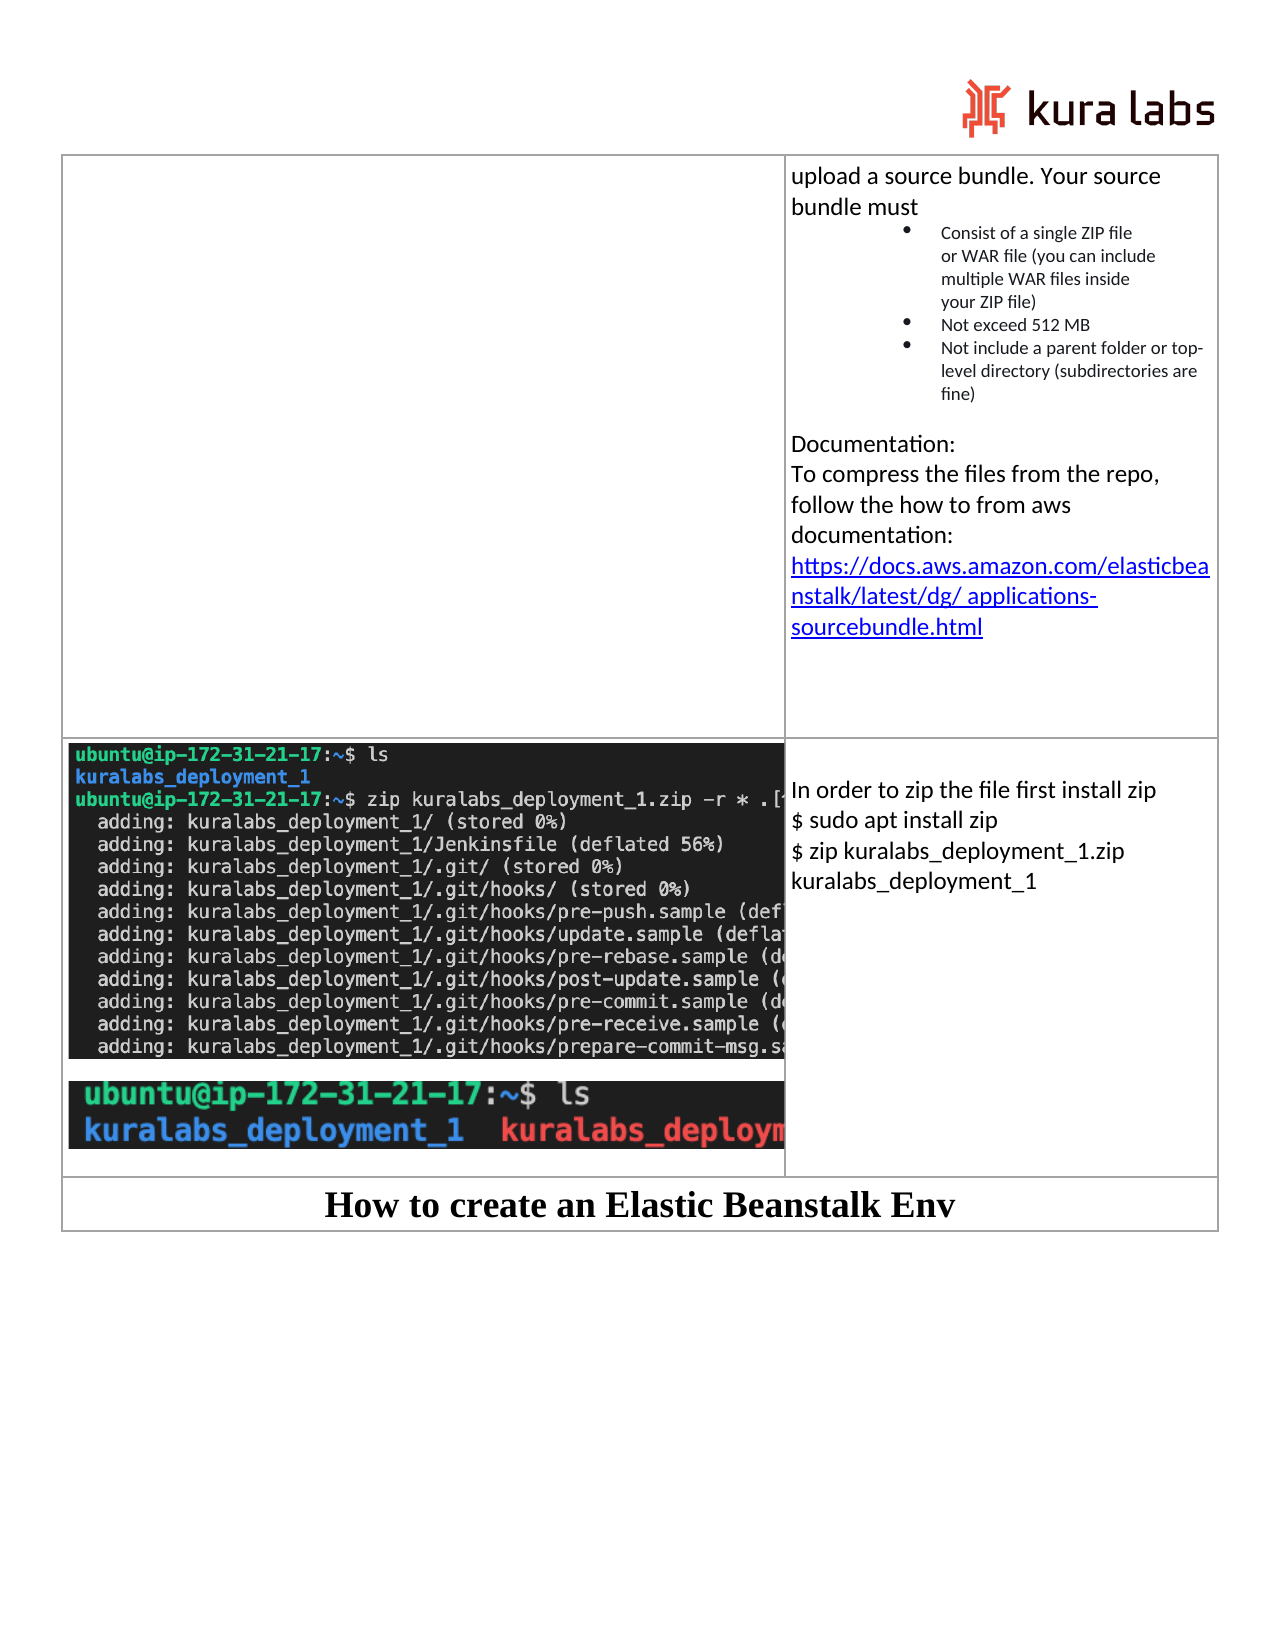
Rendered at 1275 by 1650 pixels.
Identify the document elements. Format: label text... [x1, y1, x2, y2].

table_cell [63, 156, 784, 737]
picture [68, 1081, 785, 1149]
table_cell In order to zip the file first install zip $ sudo apt install zip $ zip kuralabs_deployment_1.zip kuralabs_deployment_1 [786, 739, 1217, 1176]
picture [962, 75, 1219, 144]
table_cell [63, 739, 784, 1176]
picture [68, 743, 785, 1059]
table_cell How to create an Elastic Beanstalk Env [63, 1178, 1217, 1229]
